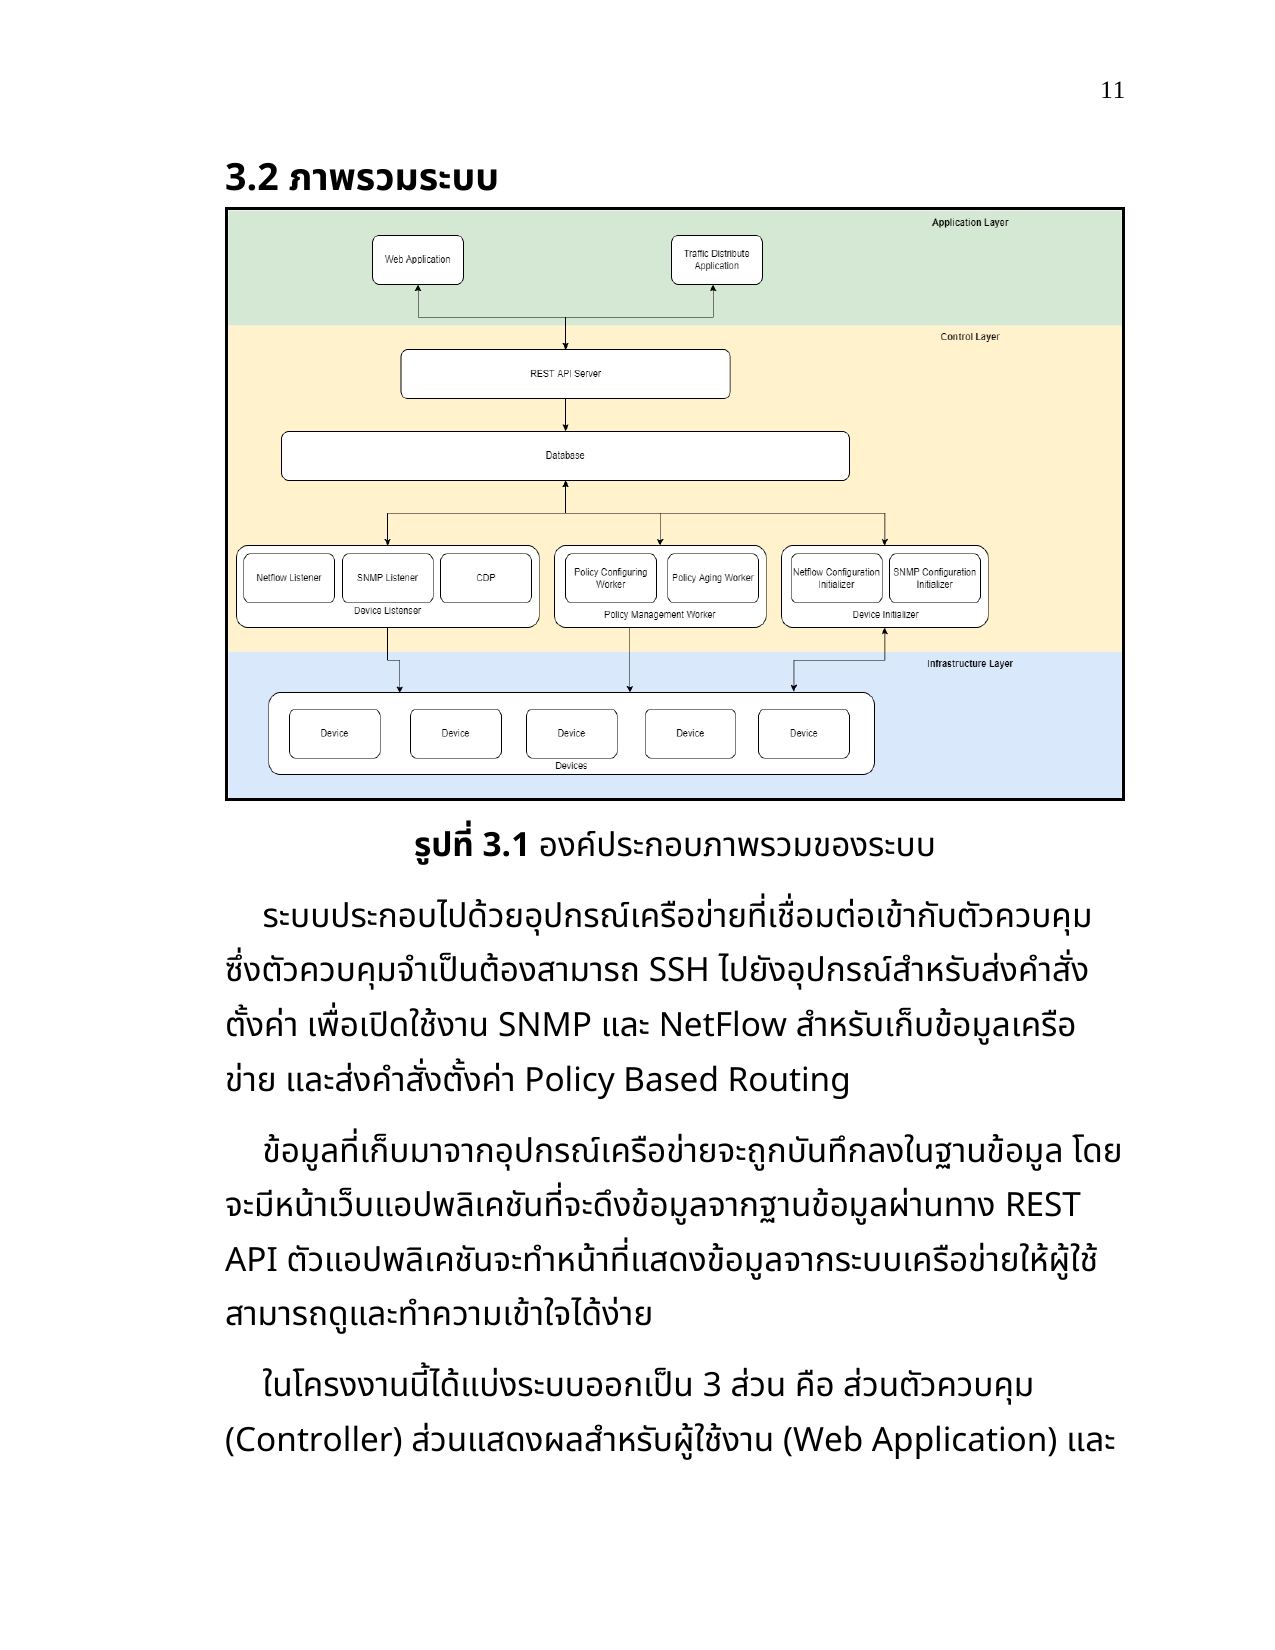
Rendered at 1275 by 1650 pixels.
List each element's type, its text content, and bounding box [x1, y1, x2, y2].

text รูปที่ 3.1 องค์ประกอบภาพรวมของระบบ [225, 820, 1125, 871]
picture [228, 210, 1122, 798]
text ระบบประกอบไปด้วยอุปกรณ์เครือข่ายที่เชื่อมต่อเข้ากับตัวควบคุม ซึ่งตัวควบคุมจำเป็นต้องสามารถ SSH ไปยังอุปกรณ์สำหรับส่งคำสั่งตั้งค่า เพื่อเปิดใช้งาน SNMP และ NetFlow สำหรับเก็บข้อมูลเครือข่าย และส่งคำสั่งตั้งค่า Policy Based Routing [225, 892, 1125, 1106]
text ข้อมูลที่เก็บมาจากอุปกรณ์เครือข่ายจะถูกบันทึกลงในฐานข้อมูล โดยจะมีหน้าเว็บแอปพลิเคชันที่จะดึงข้อมูลจากฐานข้อมูลผ่านทาง REST API ตัวแอปพลิเคชันจะทำหน้าที่แสดงข้อมูลจากระบบเครือข่ายให้ผู้ใช้สามารถดูและทำความเข้าใจได้ง่าย [225, 1127, 1125, 1341]
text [225, 1361, 1125, 1466]
subtitle 3.2 ภาพรวมระบบ [225, 150, 1125, 207]
